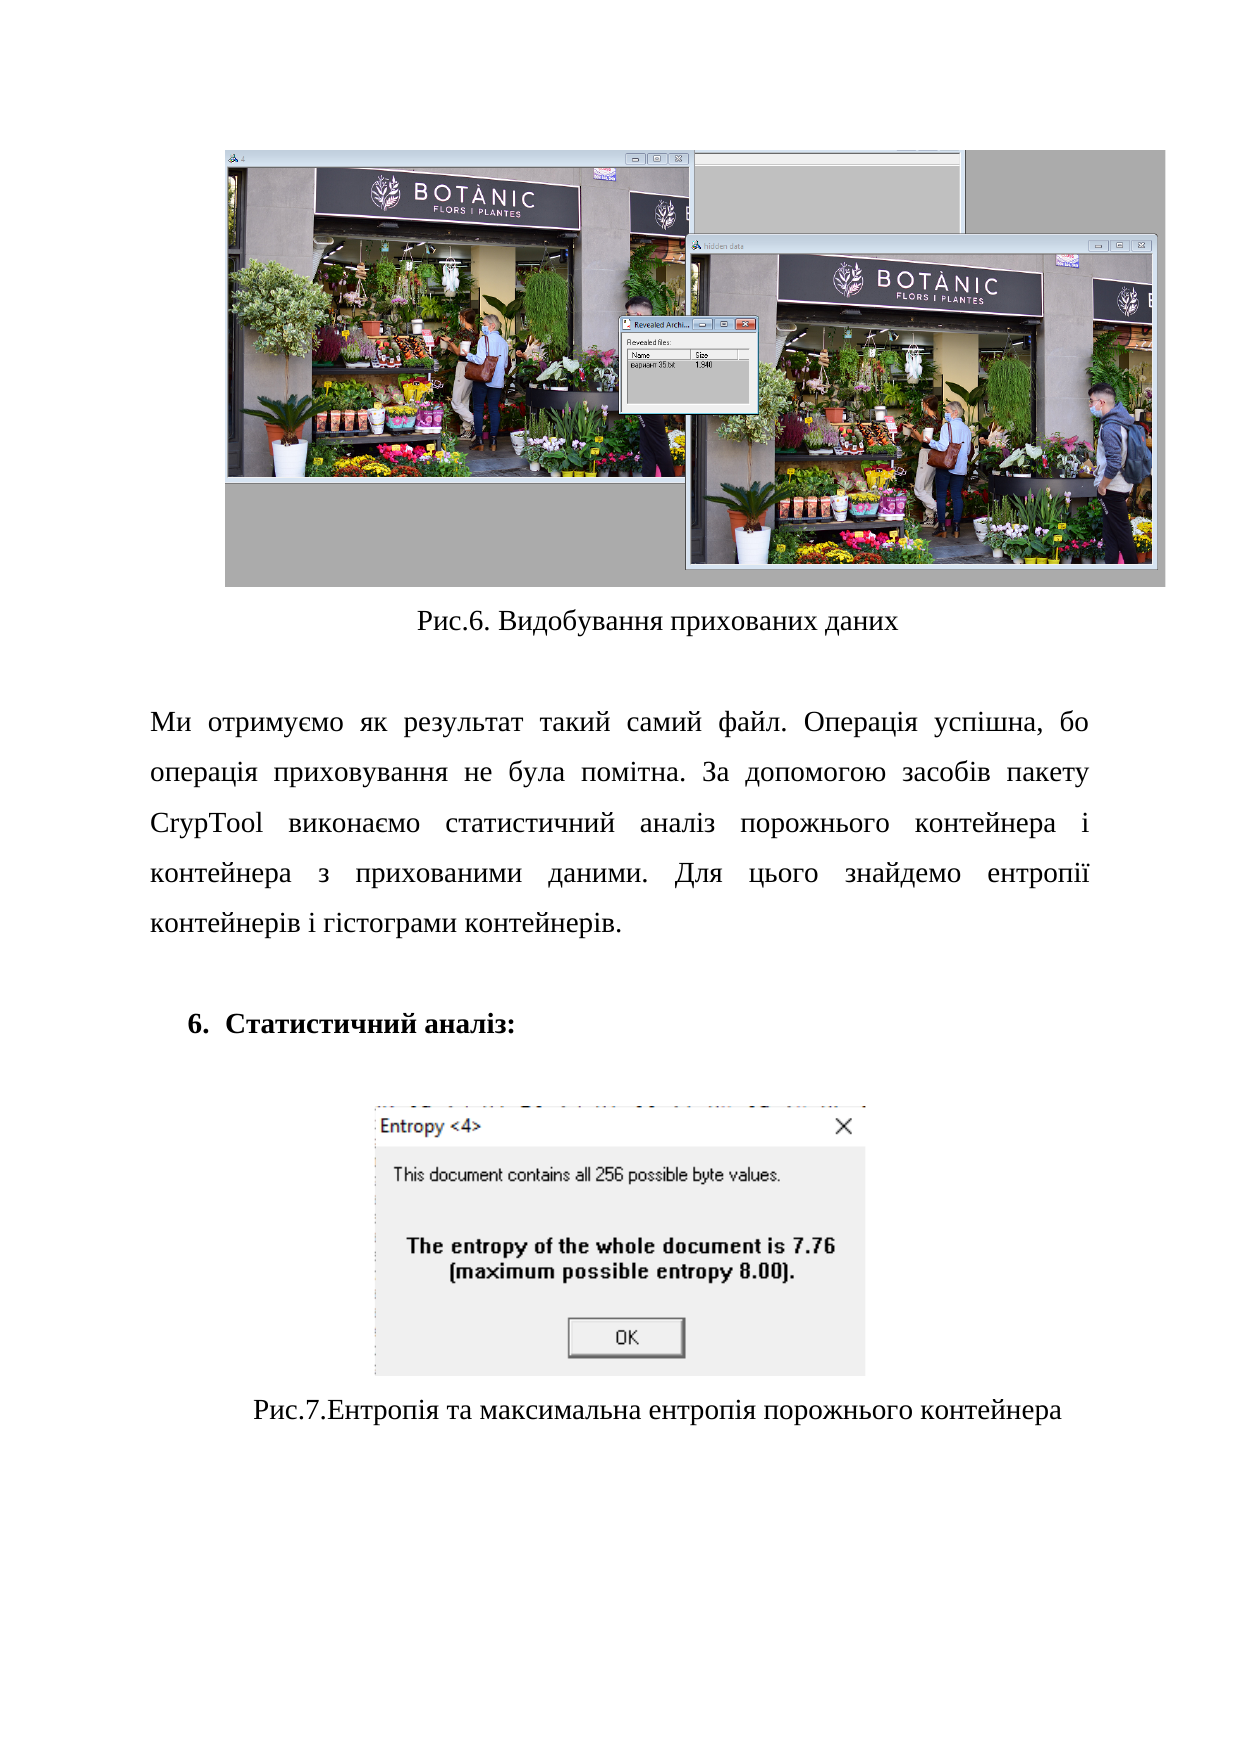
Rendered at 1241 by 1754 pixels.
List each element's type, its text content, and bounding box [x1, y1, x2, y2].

text Ми отримуємо як результат такий самий файл. Операція успішна, бо операція приховування не була помітна. За допомогою засобів пакету CrypTool виконаємо статистичний аналіз порожнього контейнера і контейнера з прихованими даними. Для цього знайдемо ентропії контейнерів і гістограми контейнерів. [150, 704, 1090, 939]
text Рис.7.Ентропія та максимальна ентропія порожнього контейнера [225, 1392, 1090, 1426]
picture [374, 1106, 866, 1376]
list Статистичний аналіз: [187, 1006, 1090, 1039]
picture [225, 150, 1166, 587]
text Рис.6. Видобування прихованих даних [225, 603, 1090, 637]
